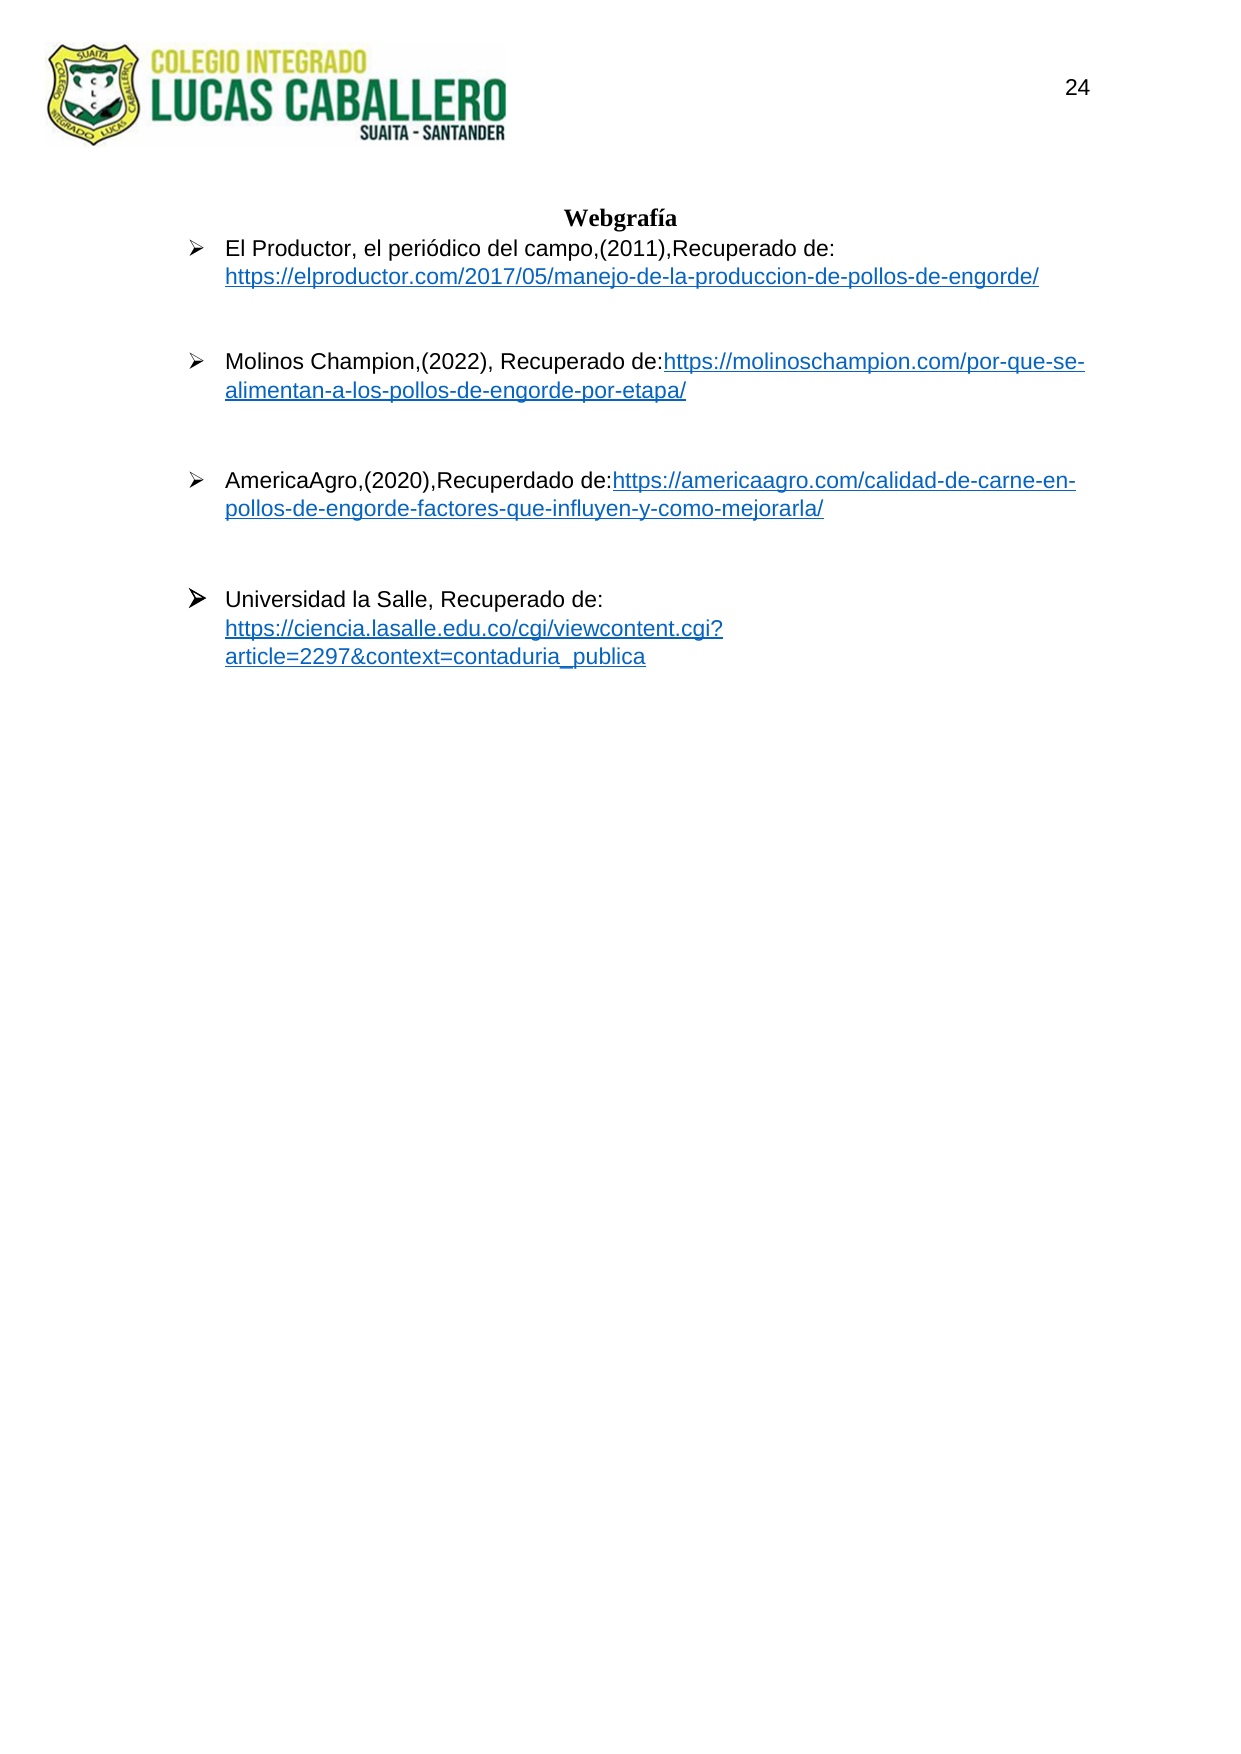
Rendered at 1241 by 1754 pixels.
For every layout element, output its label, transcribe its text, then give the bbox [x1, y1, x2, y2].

list AmericaAgro,(2020),Recuperdado de:https://americaagro.com/calidad-de-carne-en-pollos-de-engorde-factores-que-influyen-y-como-mejorarla/ [187, 467, 1090, 522]
list Molinos Champion,(2022), Recuperado de:https://molinoschampion.com/por-que-se-alimentan-a-los-pollos-de-engorde-por-etapa/ [187, 348, 1090, 403]
subtitle Webgrafía [150, 203, 1090, 232]
list El Productor, el periódico del campo,(2011),Recuperado de: https://elproductor.com/2017/05/manejo-de-la-produccion-de-pollos-de-engorde/ [187, 234, 1090, 289]
list Universidad la Salle, Recuperado de: https://ciencia.lasalle.edu.co/cgi/viewcontent.cgi?article=2297&context=contaduria_publica [187, 586, 1090, 669]
picture [44, 42, 506, 148]
